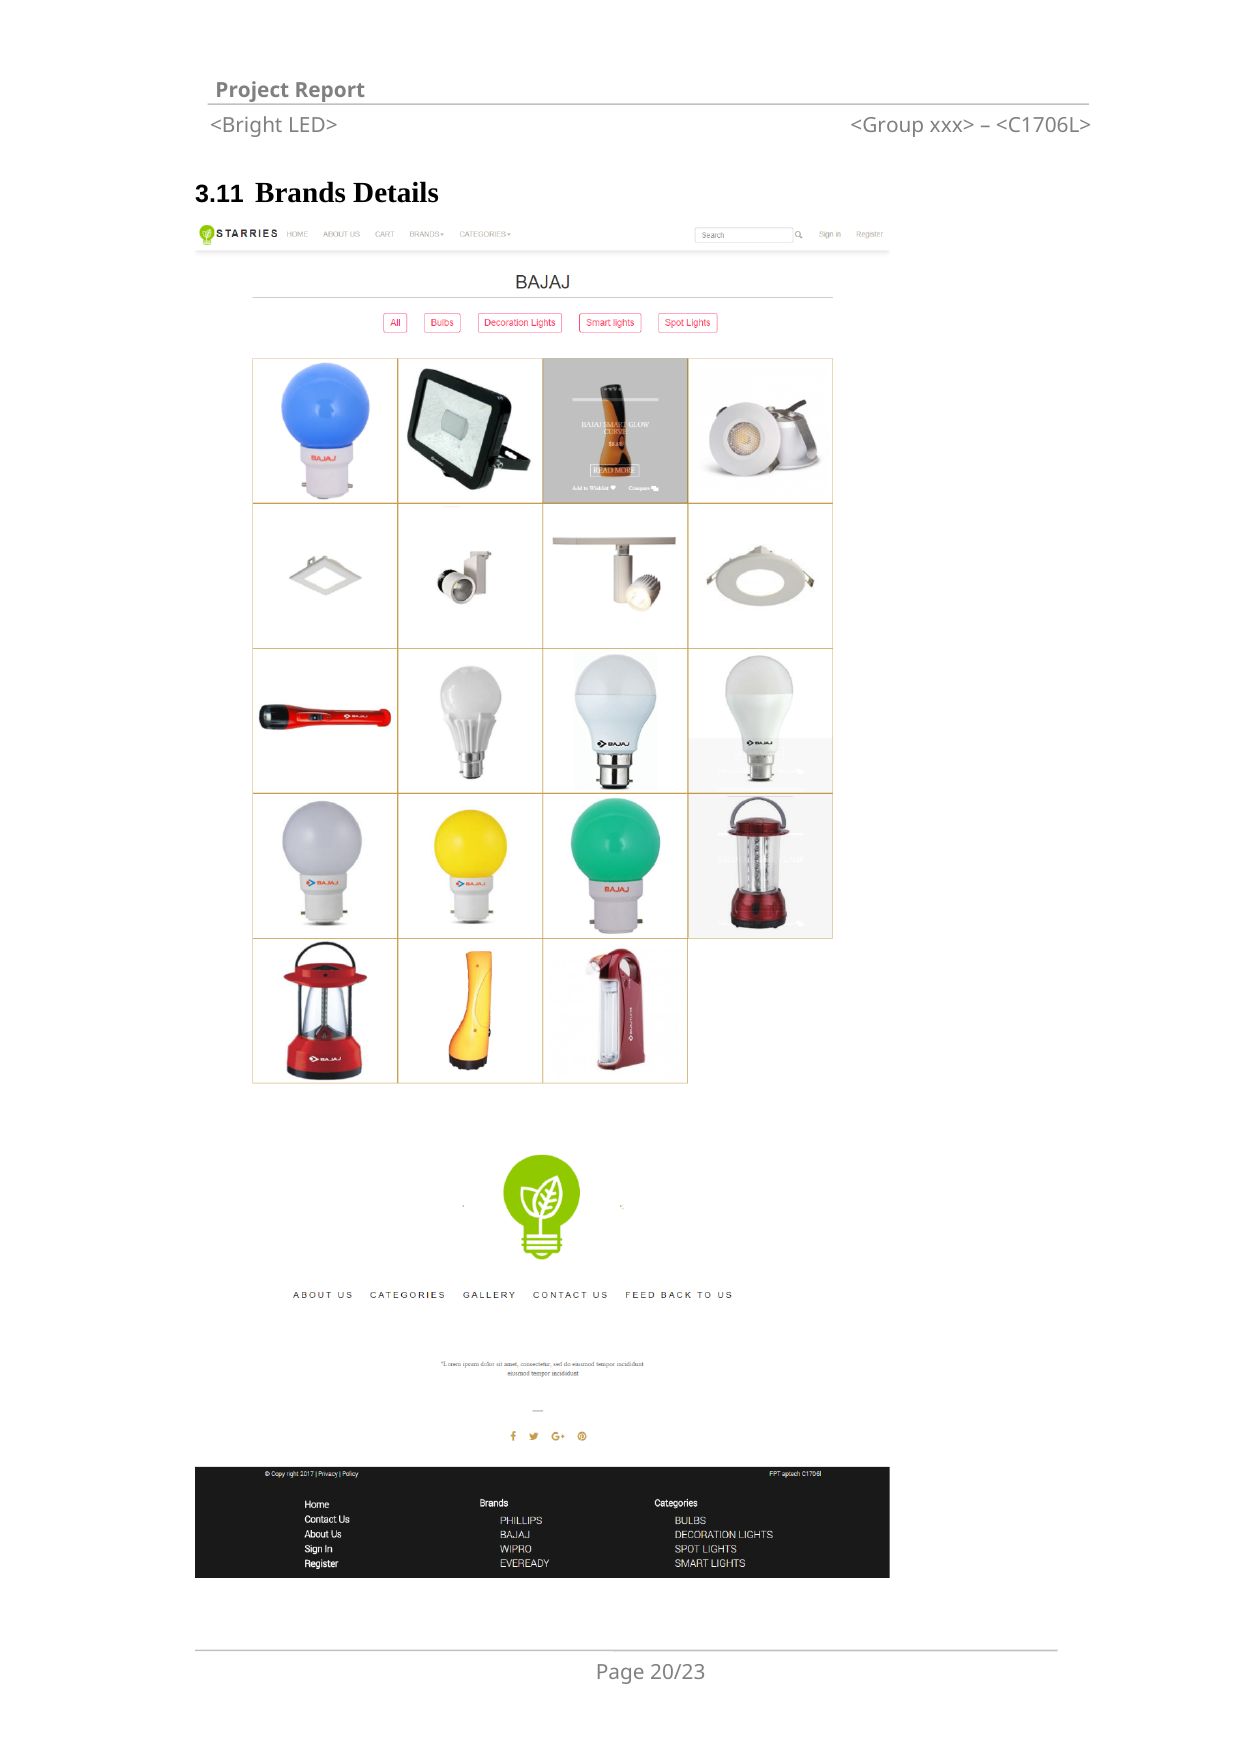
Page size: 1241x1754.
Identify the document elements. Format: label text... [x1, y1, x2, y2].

subtitle Brands Details [195, 175, 1106, 209]
picture [195, 221, 890, 1578]
